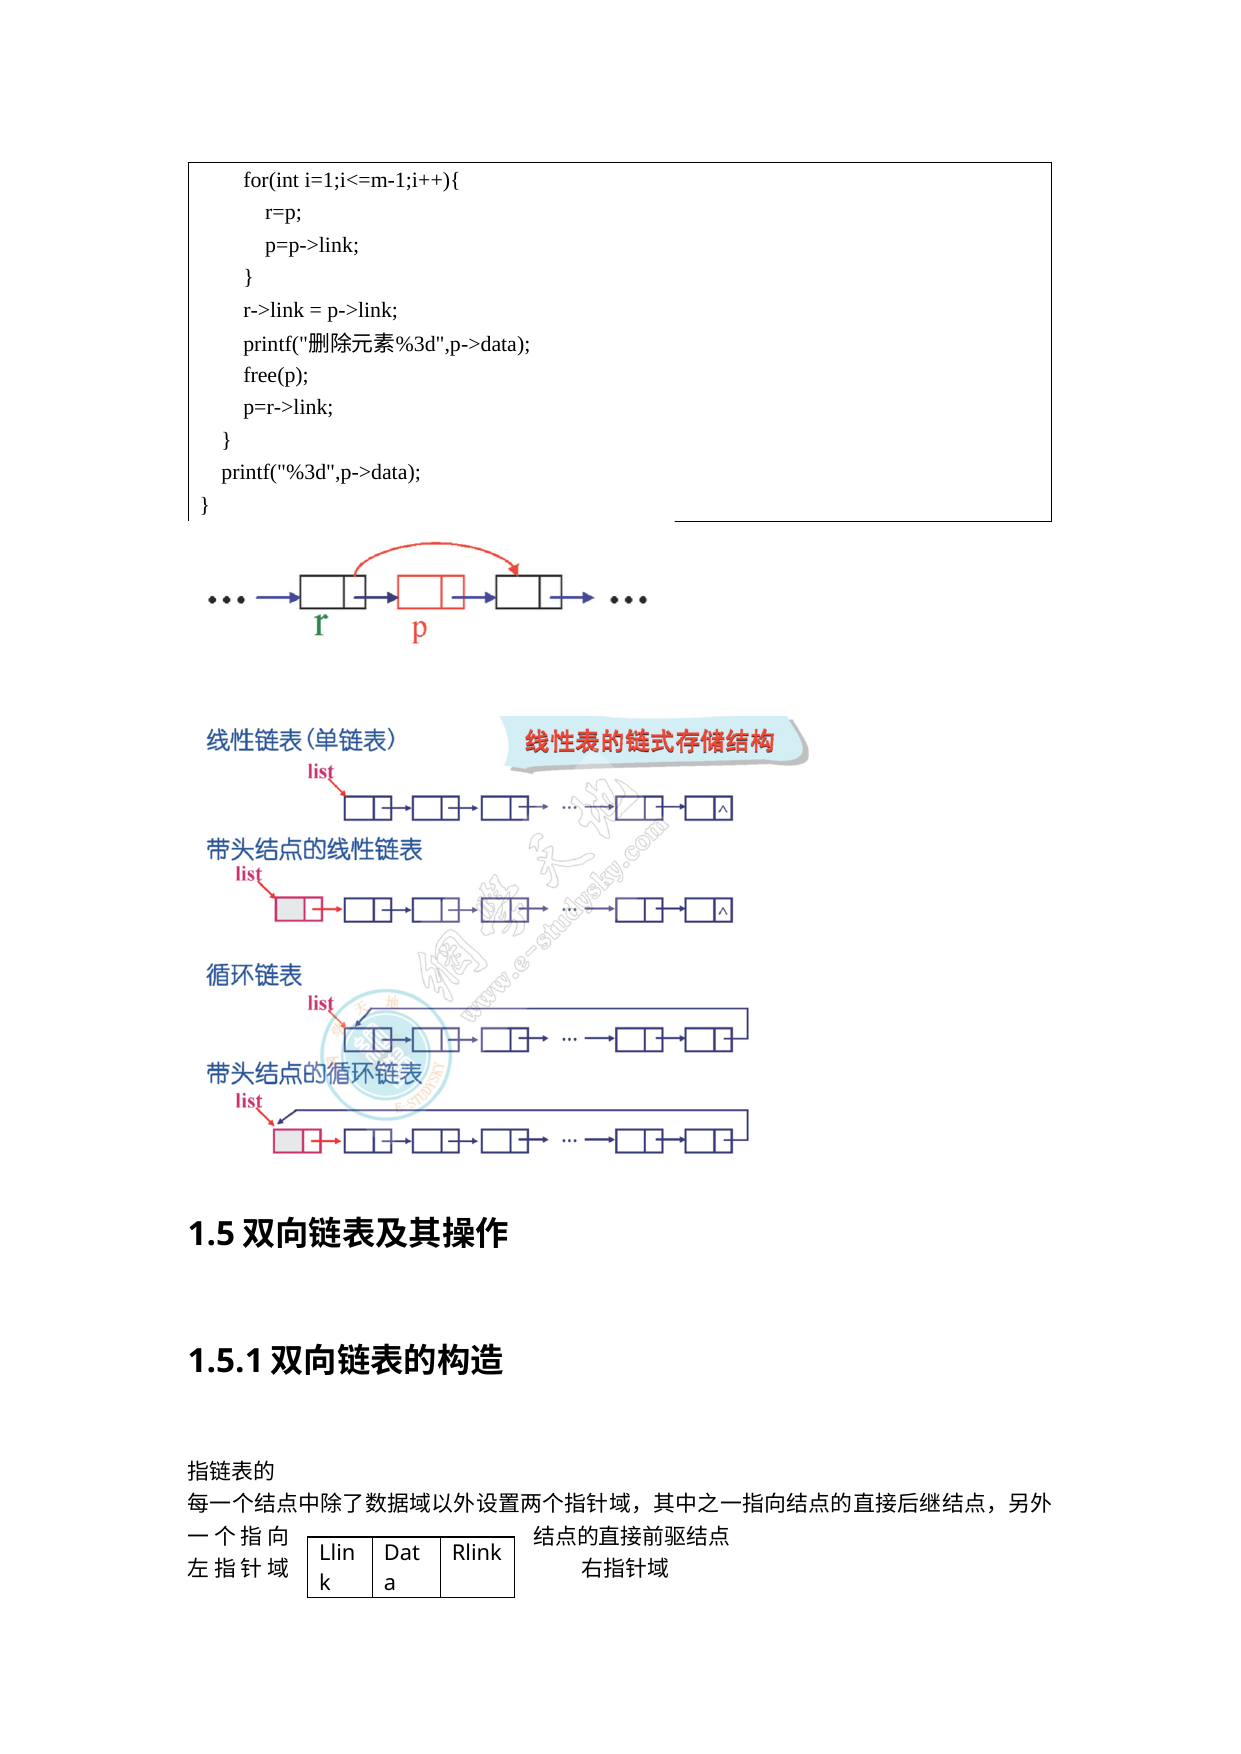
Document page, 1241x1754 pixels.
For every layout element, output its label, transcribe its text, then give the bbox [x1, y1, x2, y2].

table_header Rlink [441, 1538, 514, 1597]
subtitle 1.5.1双向链表的构造 [187, 1326, 1053, 1391]
text 指链表的 [187, 1453, 1053, 1486]
picture [187, 521, 675, 665]
text 左指针域 右指针域 [187, 1551, 307, 1583]
table_header Llink [308, 1538, 372, 1597]
text 左指针域 右指针域 [515, 1551, 1053, 1583]
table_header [189, 163, 1051, 521]
table_header Data [373, 1538, 440, 1597]
picture [187, 716, 809, 1168]
text 每一个结点中除了数据域以外设置两个指针域，其中之一指向结点的直接后继结点，另外一个指向结点的直接前驱结点 [187, 1486, 1053, 1551]
subtitle 1.5双向链表及其操作 [187, 1199, 1053, 1264]
